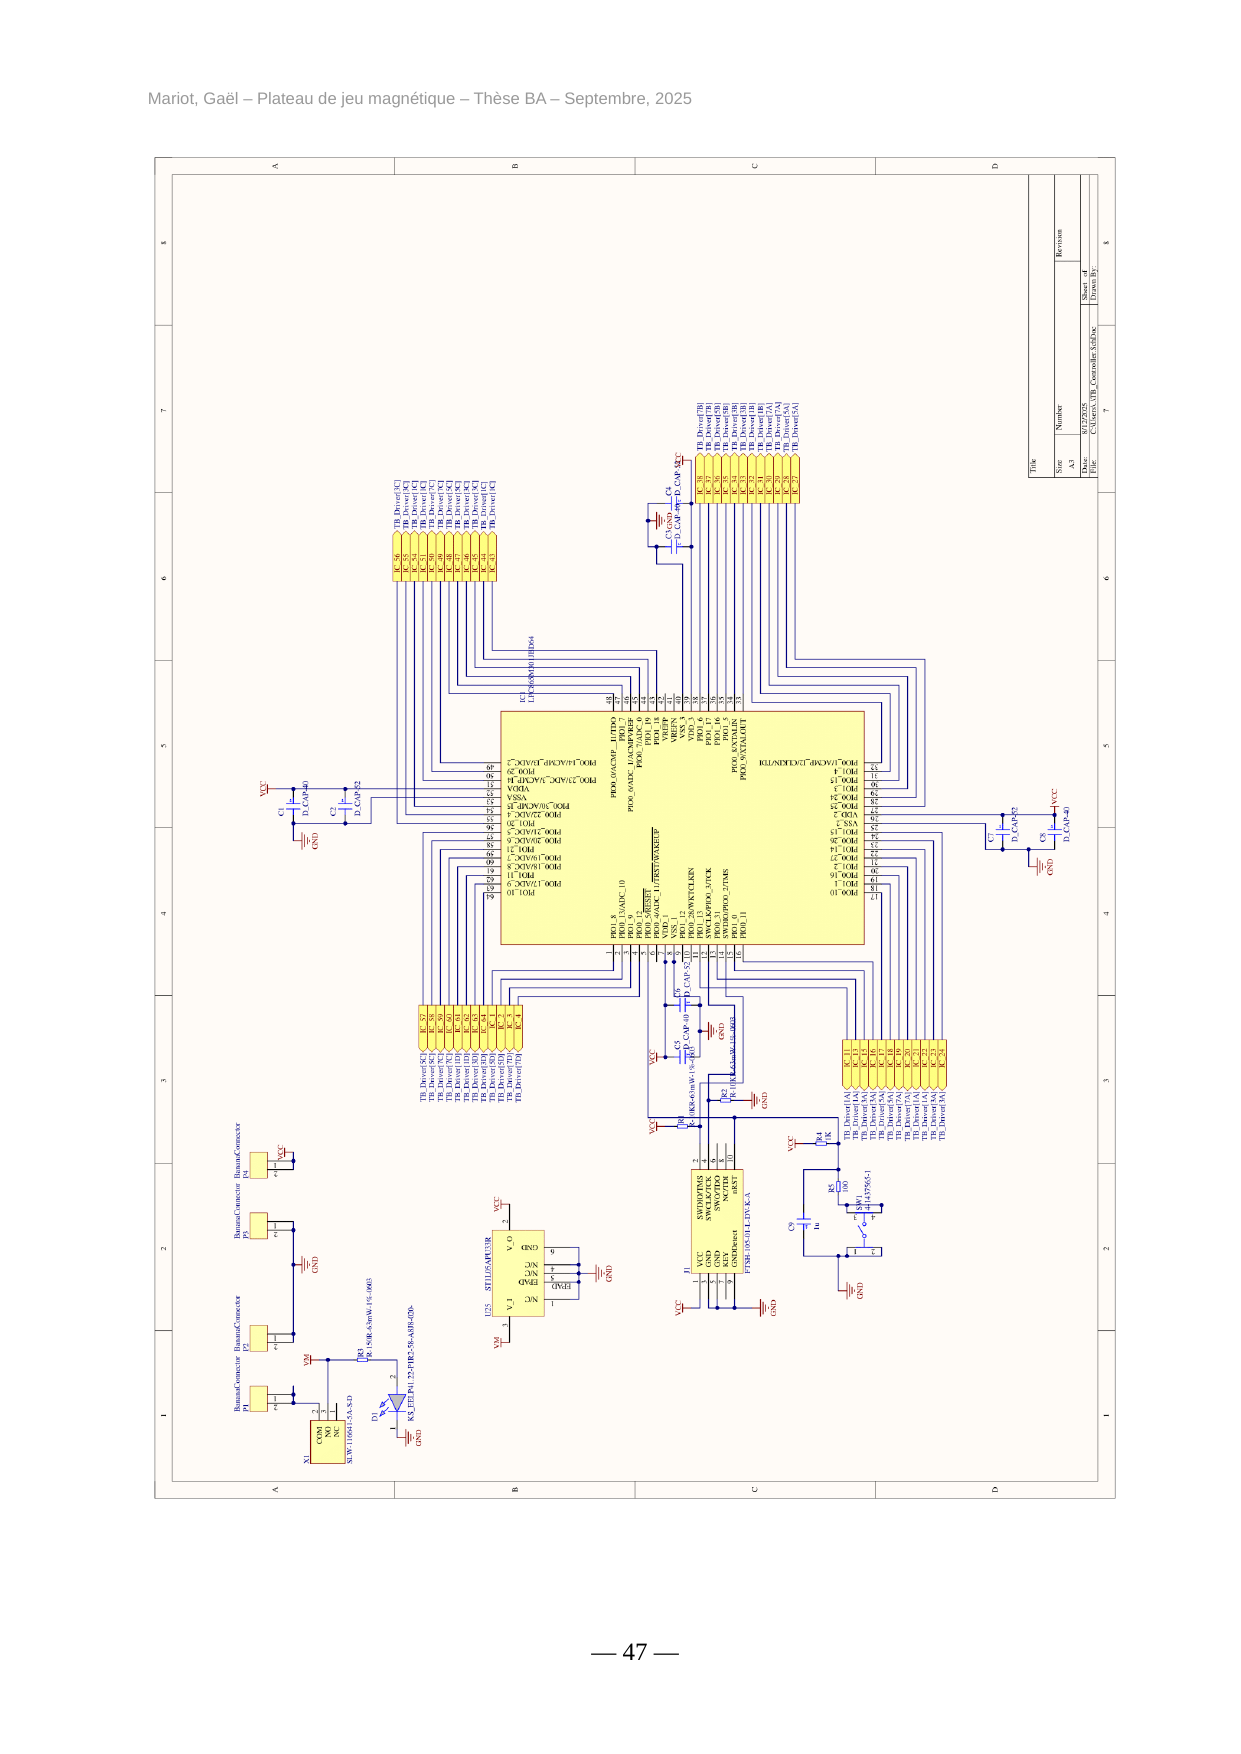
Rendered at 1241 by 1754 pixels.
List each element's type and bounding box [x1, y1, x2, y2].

picture [147, 137, 1123, 1517]
